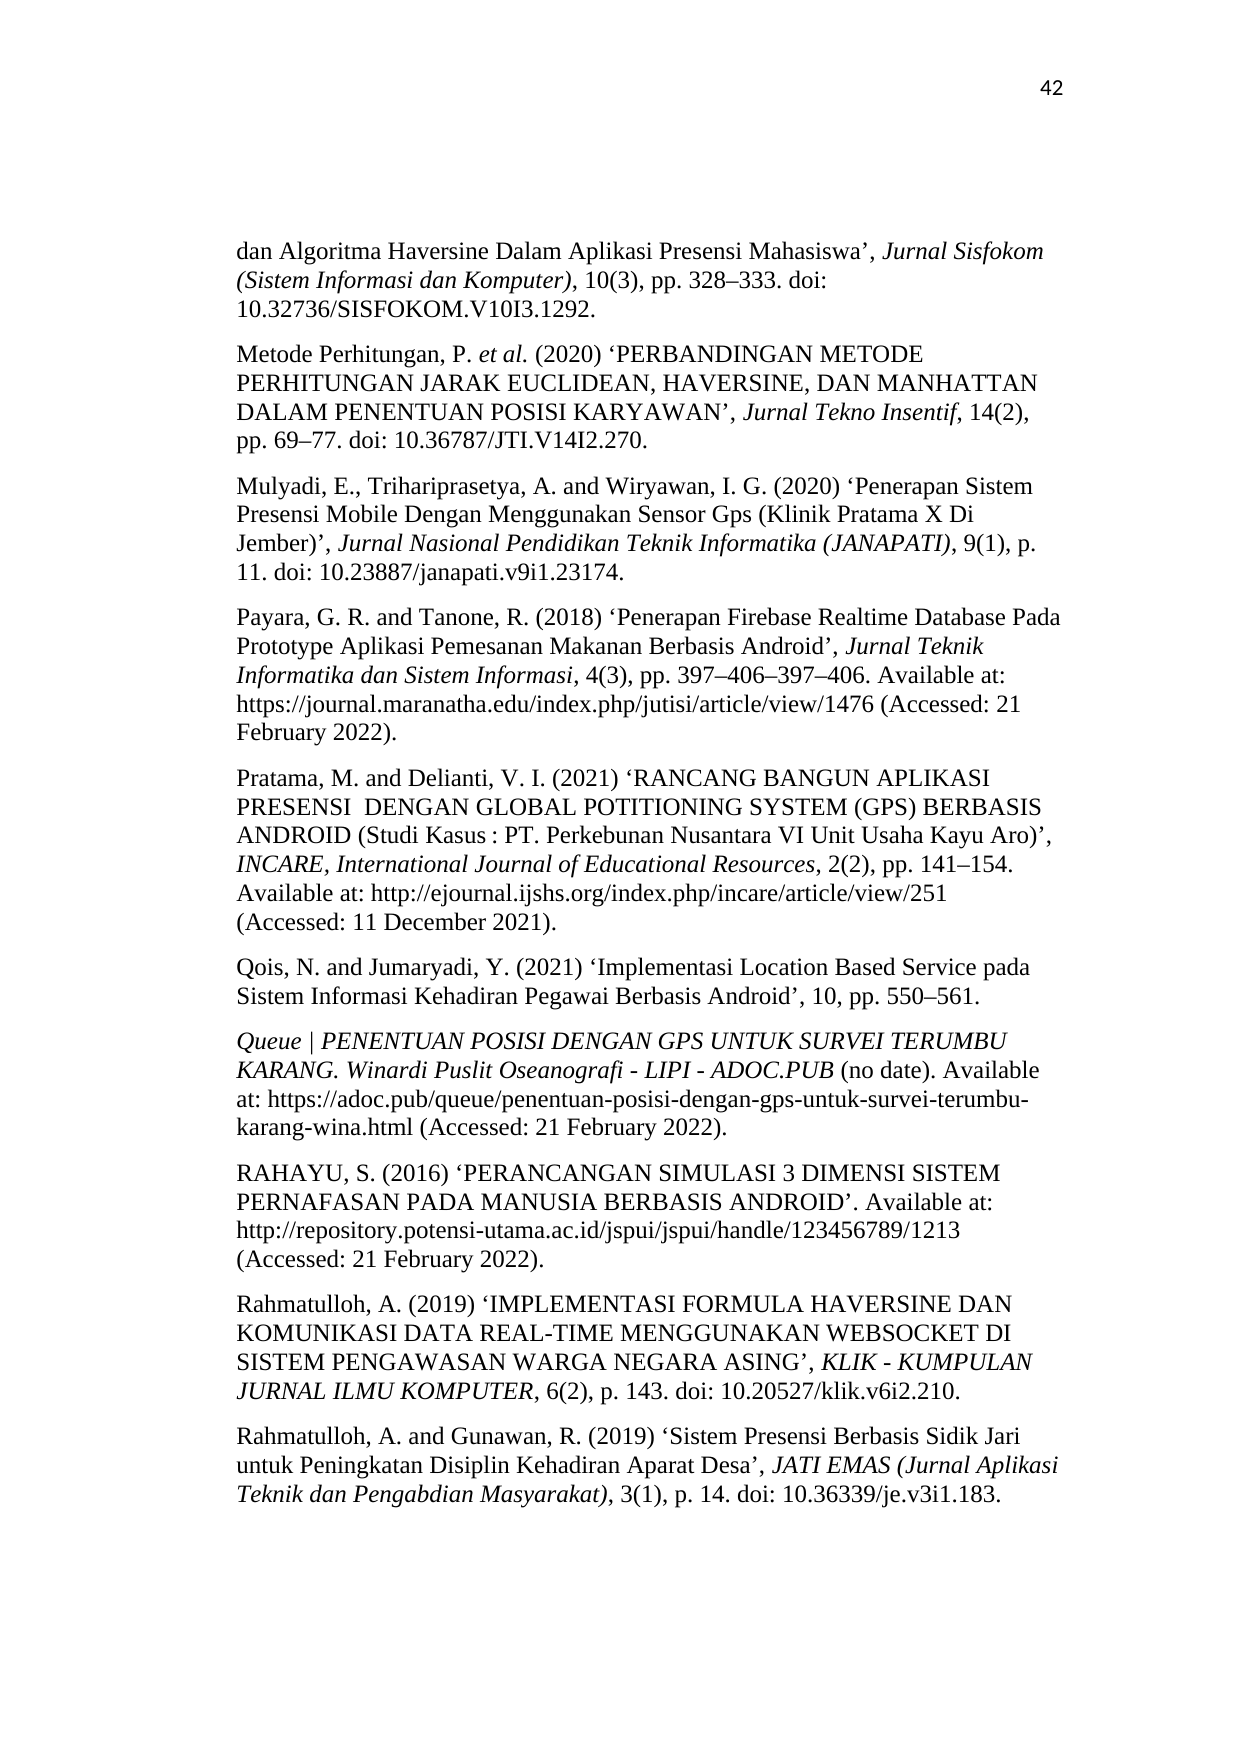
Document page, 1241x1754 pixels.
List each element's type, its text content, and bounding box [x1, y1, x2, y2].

text Rahmatulloh, A. and Gunawan, R. (2019) ‘Sistem Presensi Berbasis Sidik Jari untuk Peningkatan Disiplin Kehadiran Aparat Desa’, JATI EMAS (Jurnal Aplikasi Teknik dan Pengabdian Masyarakat), 3(1), p. 14. doi: 10.36339/je.v3i1.183. [236, 1421, 1063, 1507]
text Metode Perhitungan, P. et al. (2020) ‘PERBANDINGAN METODE PERHITUNGAN JARAK EUCLIDEAN, HAVERSINE, DAN MANHATTAN DALAM PENENTUAN POSISI KARYAWAN’, Jurnal Tekno Insentif, 14(2), pp. 69–77. doi: 10.36787/JTI.V14I2.270. [236, 339, 1063, 454]
text Qois, N. and Jumaryadi, Y. (2021) ‘Implementasi Location Based Service pada Sistem Informasi Kehadiran Pegawai Berbasis Android’, 10, pp. 550–561. [236, 952, 1063, 1009]
text Queue | PENENTUAN POSISI DENGAN GPS UNTUK SURVEI TERUMBU KARANG. Winardi Puslit Oseanografi - LIPI - ADOC.PUB (no date). Available at: https://adoc.pub/queue/penentuan-posisi-dengan-gps-untuk-survei-terumbu-karang-wina.html (Accessed: 21 February 2022). [236, 1026, 1063, 1141]
text Payara, G. R. and Tanone, R. (2018) ‘Penerapan Firebase Realtime Database Pada Prototype Aplikasi Pemesanan Makanan Berbasis Android’, Jurnal Teknik Informatika dan Sistem Informasi, 4(3), pp. 397–406–397–406. Available at: https://journal.maranatha.edu/index.php/jutisi/article/view/1476 (Accessed: 21 February 2022). [236, 602, 1063, 746]
text Pratama, M. and Delianti, V. I. (2021) ‘RANCANG BANGUN APLIKASI PRESENSI DENGAN GLOBAL POTITIONING SYSTEM (GPS) BERBASIS ANDROID (Studi Kasus : PT. Perkebunan Nusantara VI Unit Usaha Kayu Aro)’, INCARE, International Journal of Educational Resources, 2(2), pp. 141–154. Available at: http://ejournal.ijshs.org/index.php/incare/article/view/251 (Accessed: 11 December 2021). [236, 763, 1063, 935]
text Mulyadi, E., Trihariprasetya, A. and Wiryawan, I. G. (2020) ‘Penerapan Sistem Presensi Mobile Dengan Menggunakan Sensor Gps (Klinik Pratama X Di Jember)’, Jurnal Nasional Pendidikan Teknik Informatika (JANAPATI), 9(1), p. 11. doi: 10.23887/janapati.v9i1.23174. [236, 471, 1063, 586]
text Rahmatulloh, A. (2019) ‘IMPLEMENTASI FORMULA HAVERSINE DAN KOMUNIKASI DATA REAL-TIME MENGGUNAKAN WEBSOCKET DI SISTEM PENGAWASAN WARGA NEGARA ASING’, KLIK - KUMPULAN JURNAL ILMU KOMPUTER, 6(2), p. 143. doi: 10.20527/klik.v6i2.210. [236, 1289, 1063, 1404]
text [236, 236, 1063, 322]
text RAHAYU, S. (2016) ‘PERANCANGAN SIMULASI 3 DIMENSI SISTEM PERNAFASAN PADA MANUSIA BERBASIS ANDROID’. Available at: http://repository.potensi-utama.ac.id/jspui/jspui/handle/123456789/1213 (Accessed: 21 February 2022). [236, 1158, 1063, 1273]
